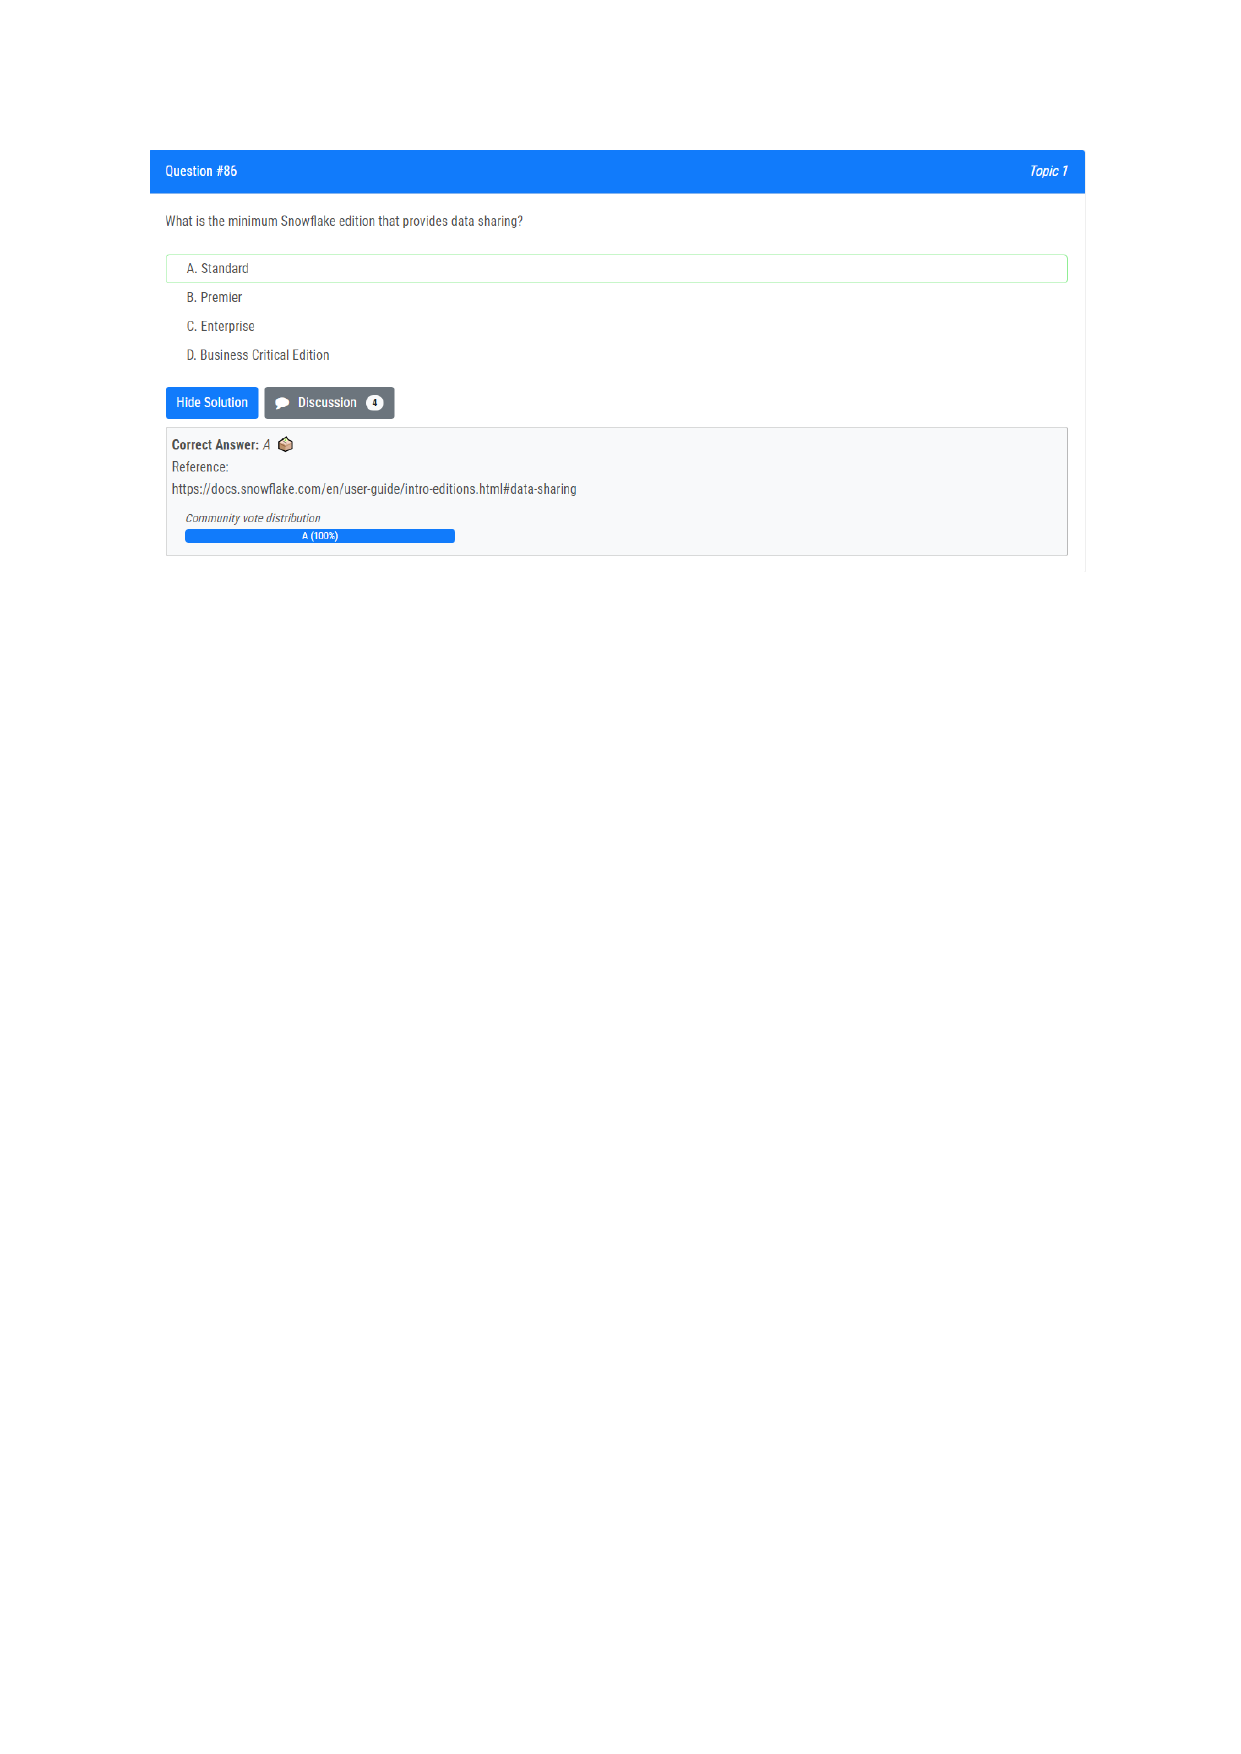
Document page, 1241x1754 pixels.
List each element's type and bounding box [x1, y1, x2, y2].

picture [150, 150, 1091, 572]
